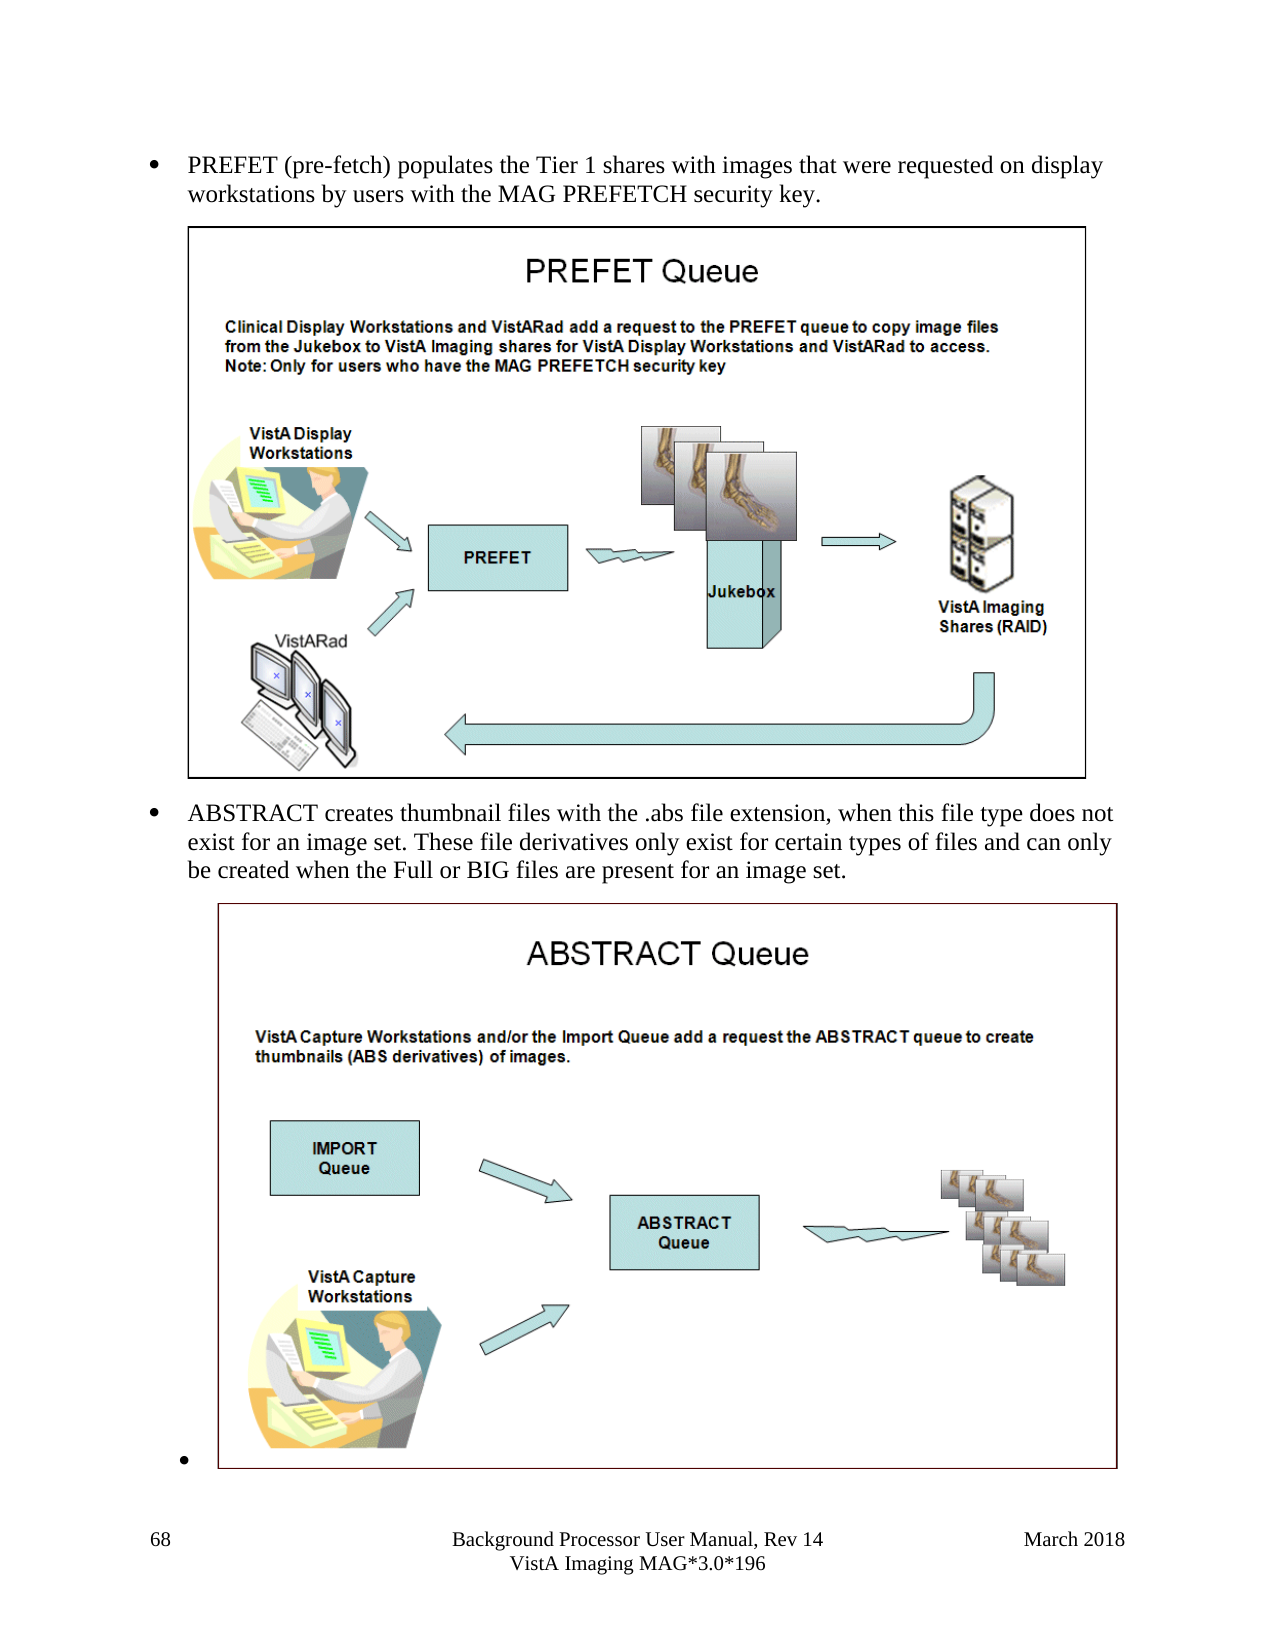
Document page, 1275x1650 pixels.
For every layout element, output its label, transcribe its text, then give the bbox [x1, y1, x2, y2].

list PREFET (pre-fetch) populates the Tier 1 shares with images that were requested on display workstations by users with the MAG PREFETCH security key. [150, 150, 1125, 207]
list ABSTRACT creates thumbnail files with the .abs file extension, when this file type does not exist for an image set. These file derivatives only exist for certain types of files and can only be created when the Full or BIG files are present for an image set. [150, 798, 1125, 884]
